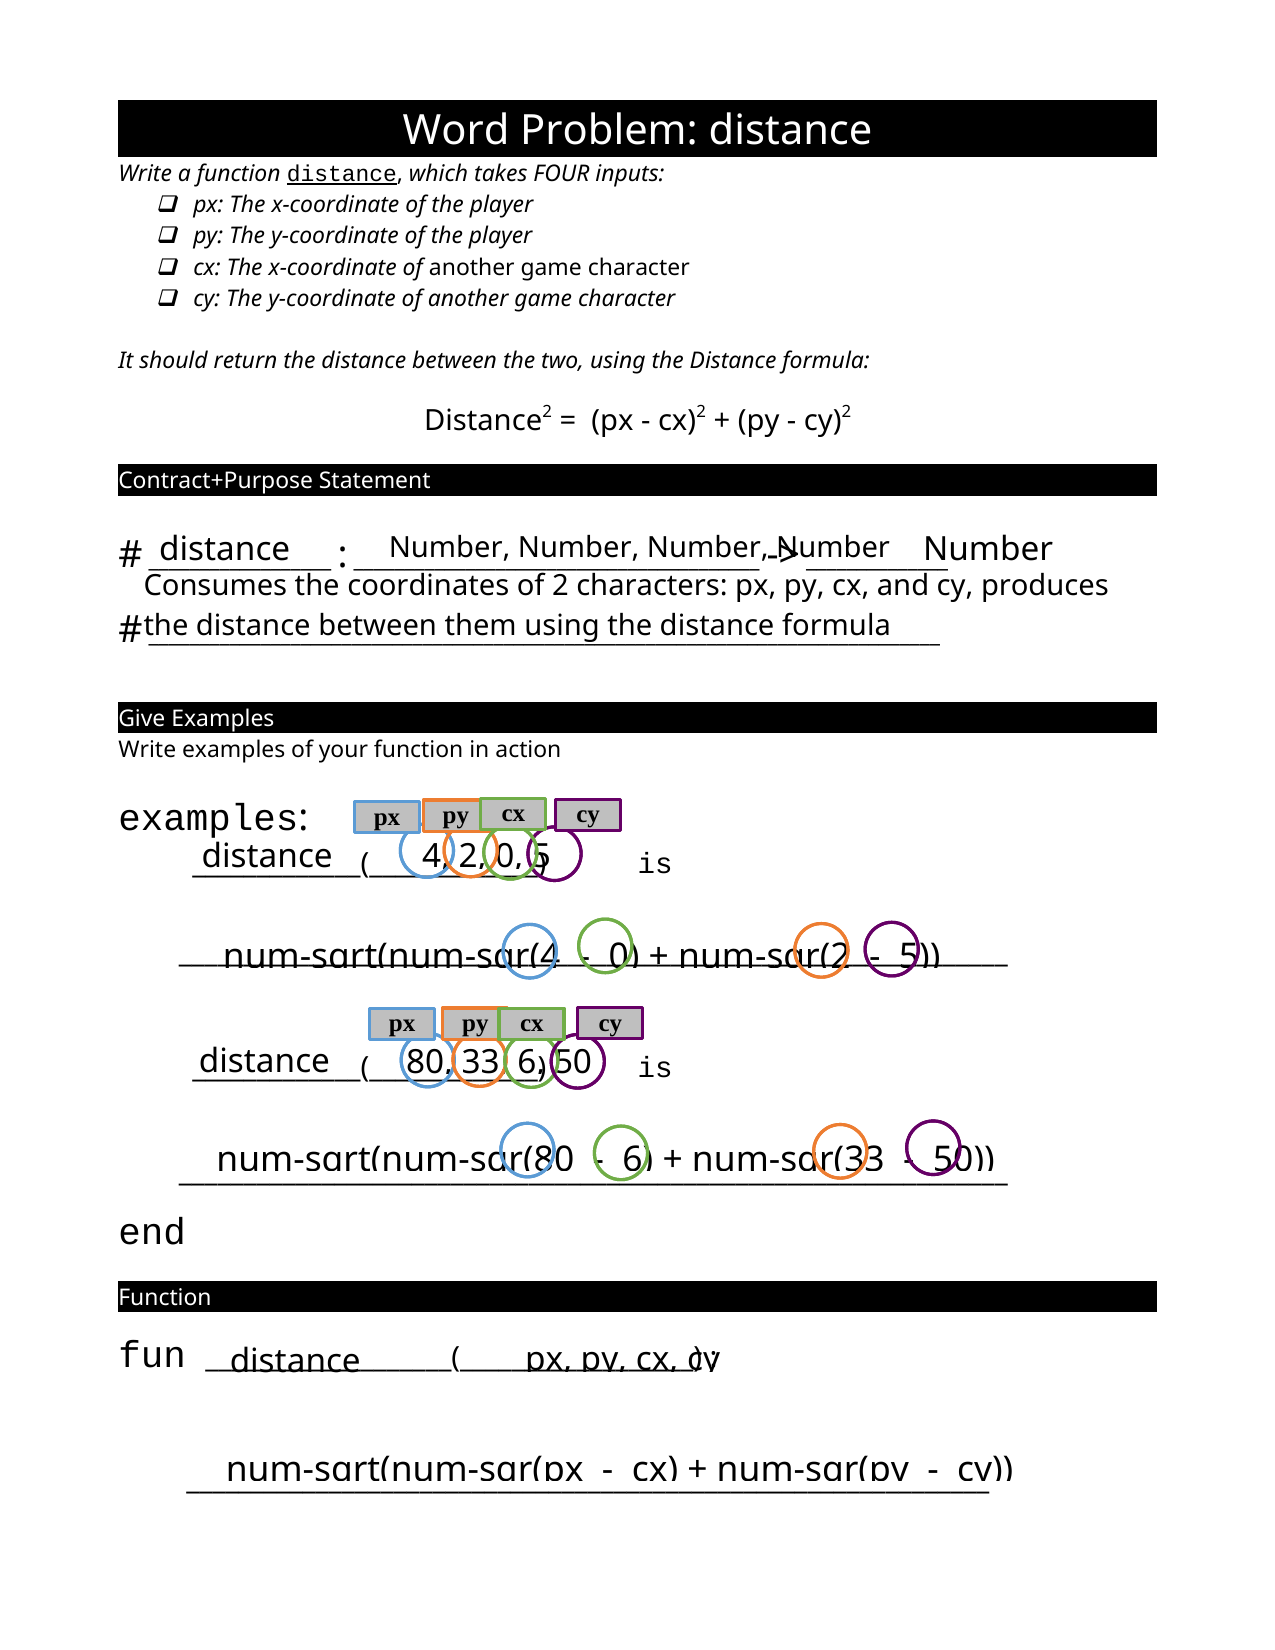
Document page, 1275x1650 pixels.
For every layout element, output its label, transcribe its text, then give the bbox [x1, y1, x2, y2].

text # __________________ : ________________________________________ -> ______________ [118, 527, 1157, 578]
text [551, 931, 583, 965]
text ________________________________________________________________ [630, 931, 799, 965]
text It should return the distance between the two, using the Distance formula: [118, 344, 1157, 400]
text _____________(_____________) is [118, 1046, 414, 1086]
subtitle Give Examples [118, 702, 1157, 733]
text _____________(_____________) is [594, 1046, 1275, 1086]
text Write a function distance, which takes FOUR inputs: [118, 157, 1157, 188]
text # ______________________________________________________________________________ [118, 602, 1157, 653]
subtitle Word Problem: distance [118, 100, 1157, 157]
text ________________________________________________________________ [911, 931, 1275, 971]
subtitle Function [118, 1281, 1157, 1312]
list Write examples of your function in action [118, 733, 1157, 764]
list cy: The y-coordinate of another game character [156, 282, 1157, 313]
subtitle Contract+Purpose Statement [118, 464, 1157, 496]
text _____________(_____________) is [563, 842, 1275, 882]
list py: The y-coordinate of the player [156, 219, 1157, 251]
text Distance2 = (px - cx)2 + (py - cy)2 [118, 400, 1157, 439]
text examples: [118, 791, 1157, 842]
list px: The x-coordinate of the player [156, 188, 1157, 219]
text ______________________________________________________________ [118, 1458, 1157, 1498]
text fun ___________________(__________________) : [118, 1336, 1157, 1379]
text ________________________________________________________________ [118, 931, 509, 971]
list cx: The x-coordinate of another game character [156, 251, 1157, 282]
text ________________________________________________________________ [118, 1150, 1275, 1189]
text end [118, 1213, 1157, 1256]
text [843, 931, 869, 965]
text _____________(_____________) is [118, 842, 546, 882]
